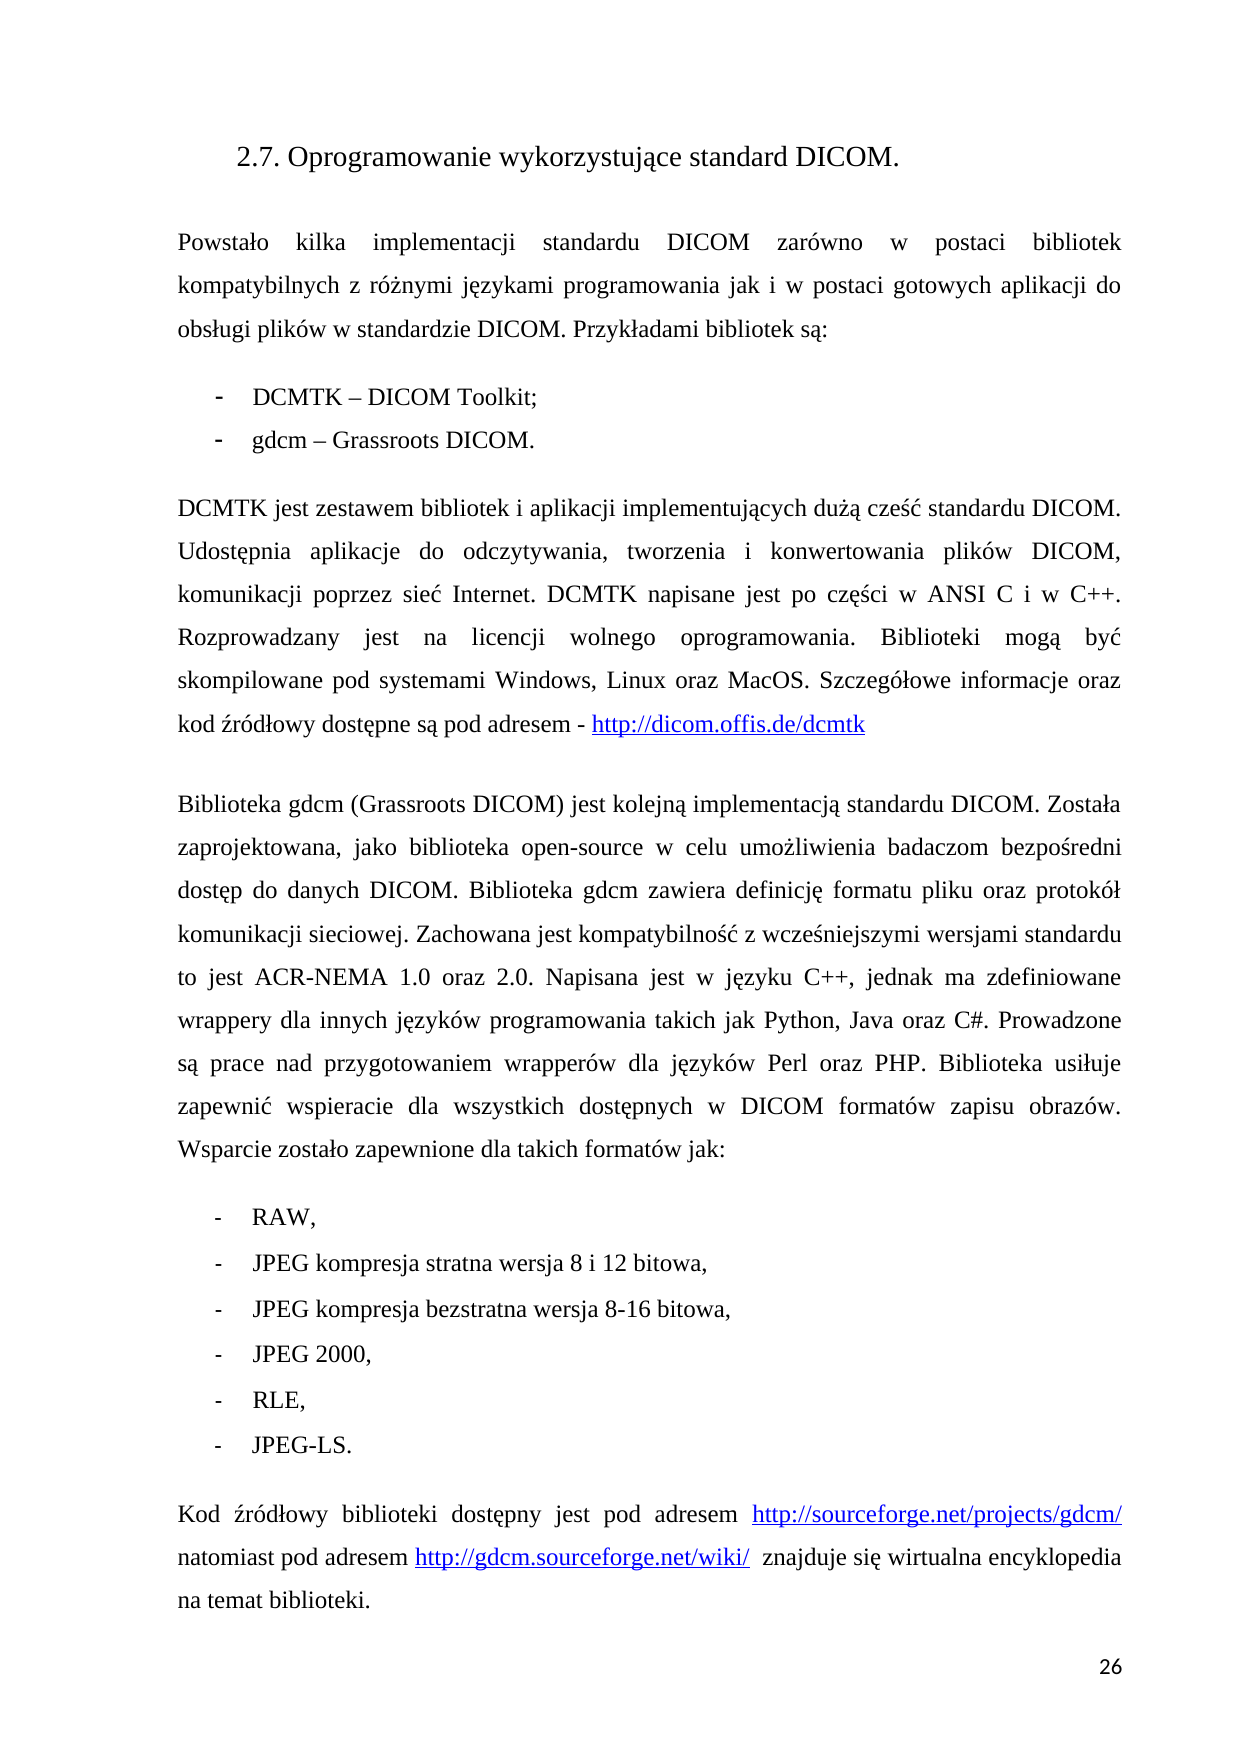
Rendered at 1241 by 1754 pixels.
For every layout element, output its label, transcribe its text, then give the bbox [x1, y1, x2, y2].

list JPEG kompresja stratna wersja 8 i 12 bitowa, [215, 1248, 1122, 1277]
list RAW, [214, 1202, 1122, 1231]
text Powstało kilka implementacji standardu DICOM zarówno w postaci bibliotek kompatybilnych z różnymi językami programowania jak i w postaci gotowych aplikacji do obsługi plików w standardzie DICOM. Przykładami bibliotek są: [177, 227, 1122, 342]
text DCMTK jest zestawem bibliotek i aplikacji implementujących dużą cześć standardu DICOM. Udostępnia aplikacje do odczytywania, tworzenia i konwertowania plików DICOM, komunikacji poprzez sieć Internet. DCMTK napisane jest po części w ANSI C i w C++. Rozprowadzany jest na licencji wolnego oprogramowania. Biblioteki mogą być skompilowane pod systemami Windows, Linux oraz MacOS. Szczegółowe informacje oraz kod źródłowy dostępne są pod adresem - http://dicom.offis.de/dcmtk [177, 493, 1122, 737]
list DCMTK – DICOM Toolkit; [215, 382, 1122, 411]
list JPEG kompresja bezstratna wersja 8-16 bitowa, [215, 1294, 1122, 1322]
list JPEG-LS. [214, 1431, 1122, 1459]
list gdcm – Grassroots DICOM. [214, 425, 1122, 454]
list RLE, [215, 1385, 1122, 1414]
text Kod źródłowy biblioteki dostępny jest pod adresem http://sourceforge.net/projects/gdcm/ natomiast pod adresem http://gdcm.sourceforge.net/wiki/ znajduje się wirtualna encyklopedia na temat biblioteki. [177, 1499, 1122, 1614]
subtitle Oprogramowanie wykorzystujące standard DICOM. [236, 139, 1122, 172]
list JPEG 2000, [215, 1339, 1122, 1368]
text Biblioteka gdcm (Grassroots DICOM) jest kolejną implementacją standardu DICOM. Została zaprojektowana, jako biblioteka open-source w celu umożliwienia badaczom bezpośredni dostęp do danych DICOM. Biblioteka gdcm zawiera definicję formatu pliku oraz protokół komunikacji sieciowej. Zachowana jest kompatybilność z wcześniejszymi wersjami standardu to jest ACR-NEMA 1.0 oraz 2.0. Napisana jest w języku C++, jednak ma zdefiniowane wrappery dla innych języków programowania takich jak Python, Java oraz C#. Prowadzone są prace nad przygotowaniem wrapperów dla języków Perl oraz PHP. Biblioteka usiłuje zapewnić wspieracie dla wszystkich dostępnych w DICOM formatów zapisu obrazów. Wsparcie zostało zapewnione dla takich formatów jak: [177, 789, 1122, 1163]
